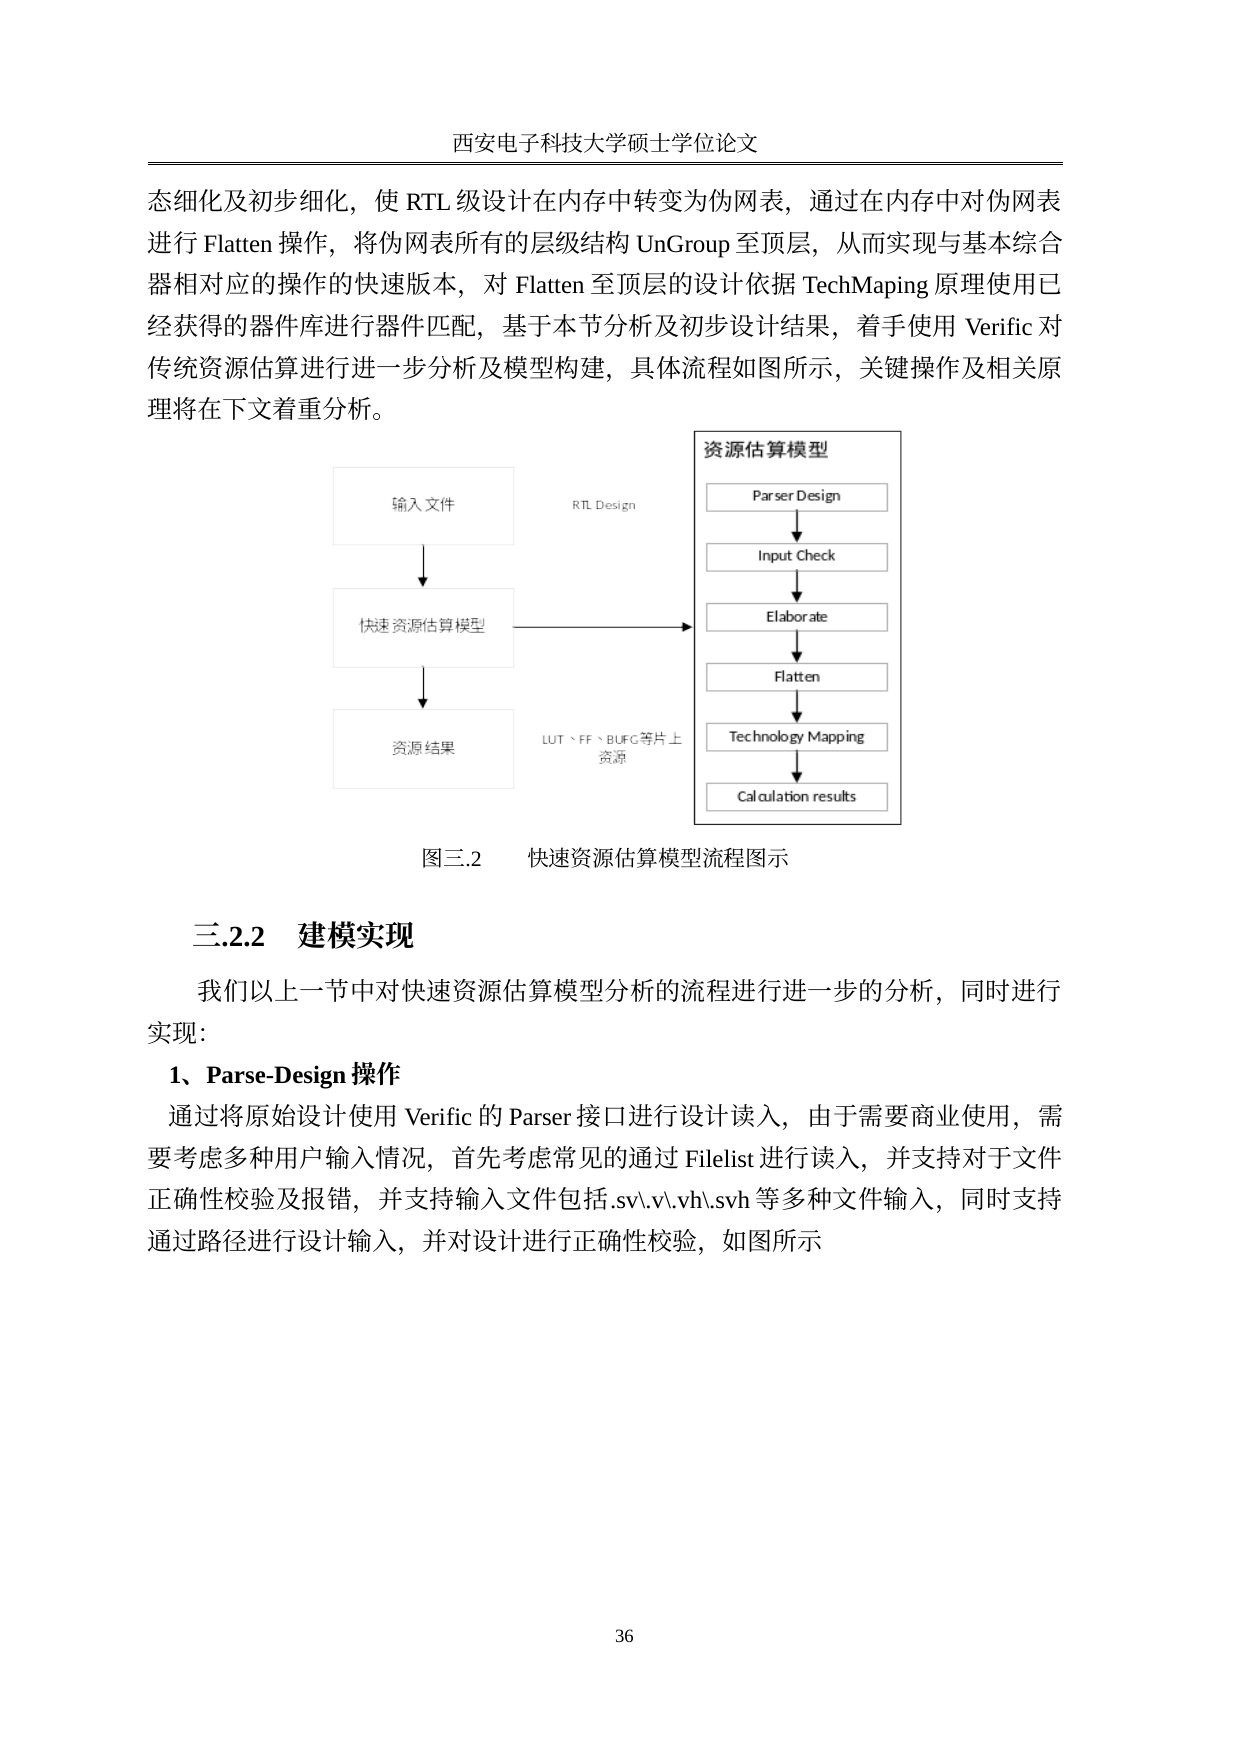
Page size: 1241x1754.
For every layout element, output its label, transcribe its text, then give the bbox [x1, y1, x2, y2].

text 快速资源估算模型流程图示 [148, 841, 1063, 872]
text 我们以上一节中对快速资源估算模型分析的流程进行进一步的分析，同时进行实现： [148, 967, 1063, 1051]
text 1、Parse-Design操作 [148, 1051, 1063, 1092]
subtitle 建模实现 [192, 913, 1063, 955]
text 通过将原始设计使用Verific的Parser接口进行设计读入，由于需要商业使用，需要考虑多种用户输入情况，首先考虑常见的通过Filelist进行读入，并支持对于文件正确性校验及报错，并支持输入文件包括.sv\.v\.vh\.svh等多种文件输入，同时支持通过路径进行设计输入，并对设计进行正确性校验，如图所示 [148, 1092, 1063, 1259]
